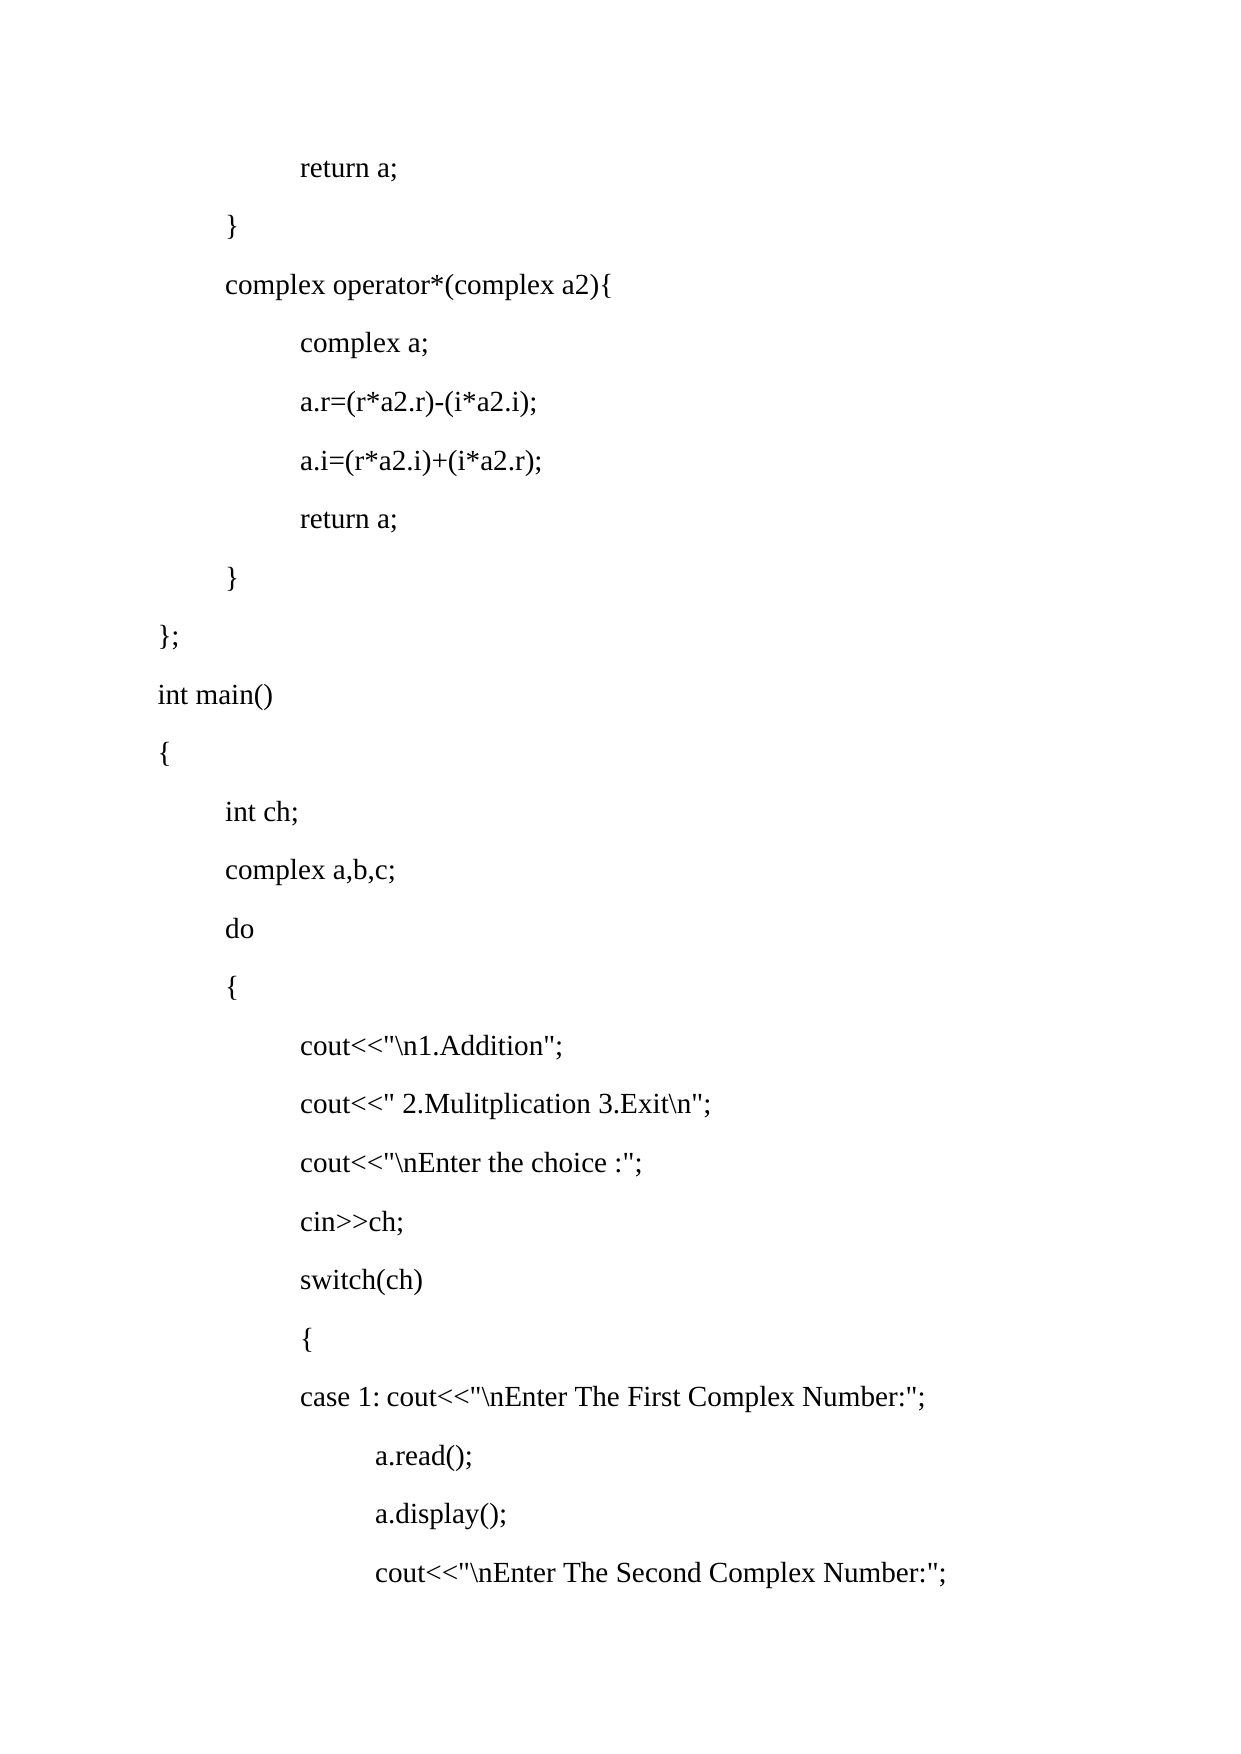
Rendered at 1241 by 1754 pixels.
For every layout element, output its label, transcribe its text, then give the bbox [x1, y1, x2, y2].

text complex a,b,c; [225, 852, 1090, 886]
text cout<<" 2.Mulitplication 3.Exit\n"; [300, 1087, 1090, 1120]
text int main() [150, 677, 1090, 710]
text { [150, 735, 1090, 769]
text complex operator*(complex a2){ [150, 267, 1090, 301]
text a.r=(r*a2.r)-(i*a2.i); [300, 384, 1090, 418]
text { [225, 969, 1090, 1003]
text }; [150, 618, 1090, 652]
text return a; [300, 150, 1090, 183]
text { [300, 1321, 1090, 1354]
text case 1: cout<<"\nEnter The First Complex Number:"; [300, 1379, 1090, 1413]
text a.display(); [300, 1496, 1090, 1530]
text } [150, 208, 1090, 242]
text int ch; [225, 794, 1090, 827]
text cout<<"\n1.Addition"; [300, 1028, 1090, 1062]
text a.read(); [300, 1438, 1090, 1471]
text return a; [300, 501, 1090, 535]
text cout<<"\nEnter The Second Complex Number:"; [300, 1555, 1090, 1588]
text a.i=(r*a2.i)+(i*a2.r); [300, 443, 1090, 476]
text } [150, 560, 1090, 593]
text complex a; [300, 326, 1090, 359]
text cin>>ch; [300, 1204, 1090, 1237]
text cout<<"\nEnter the choice :"; [300, 1145, 1090, 1179]
text switch(ch) [300, 1262, 1090, 1296]
text do [225, 911, 1090, 944]
